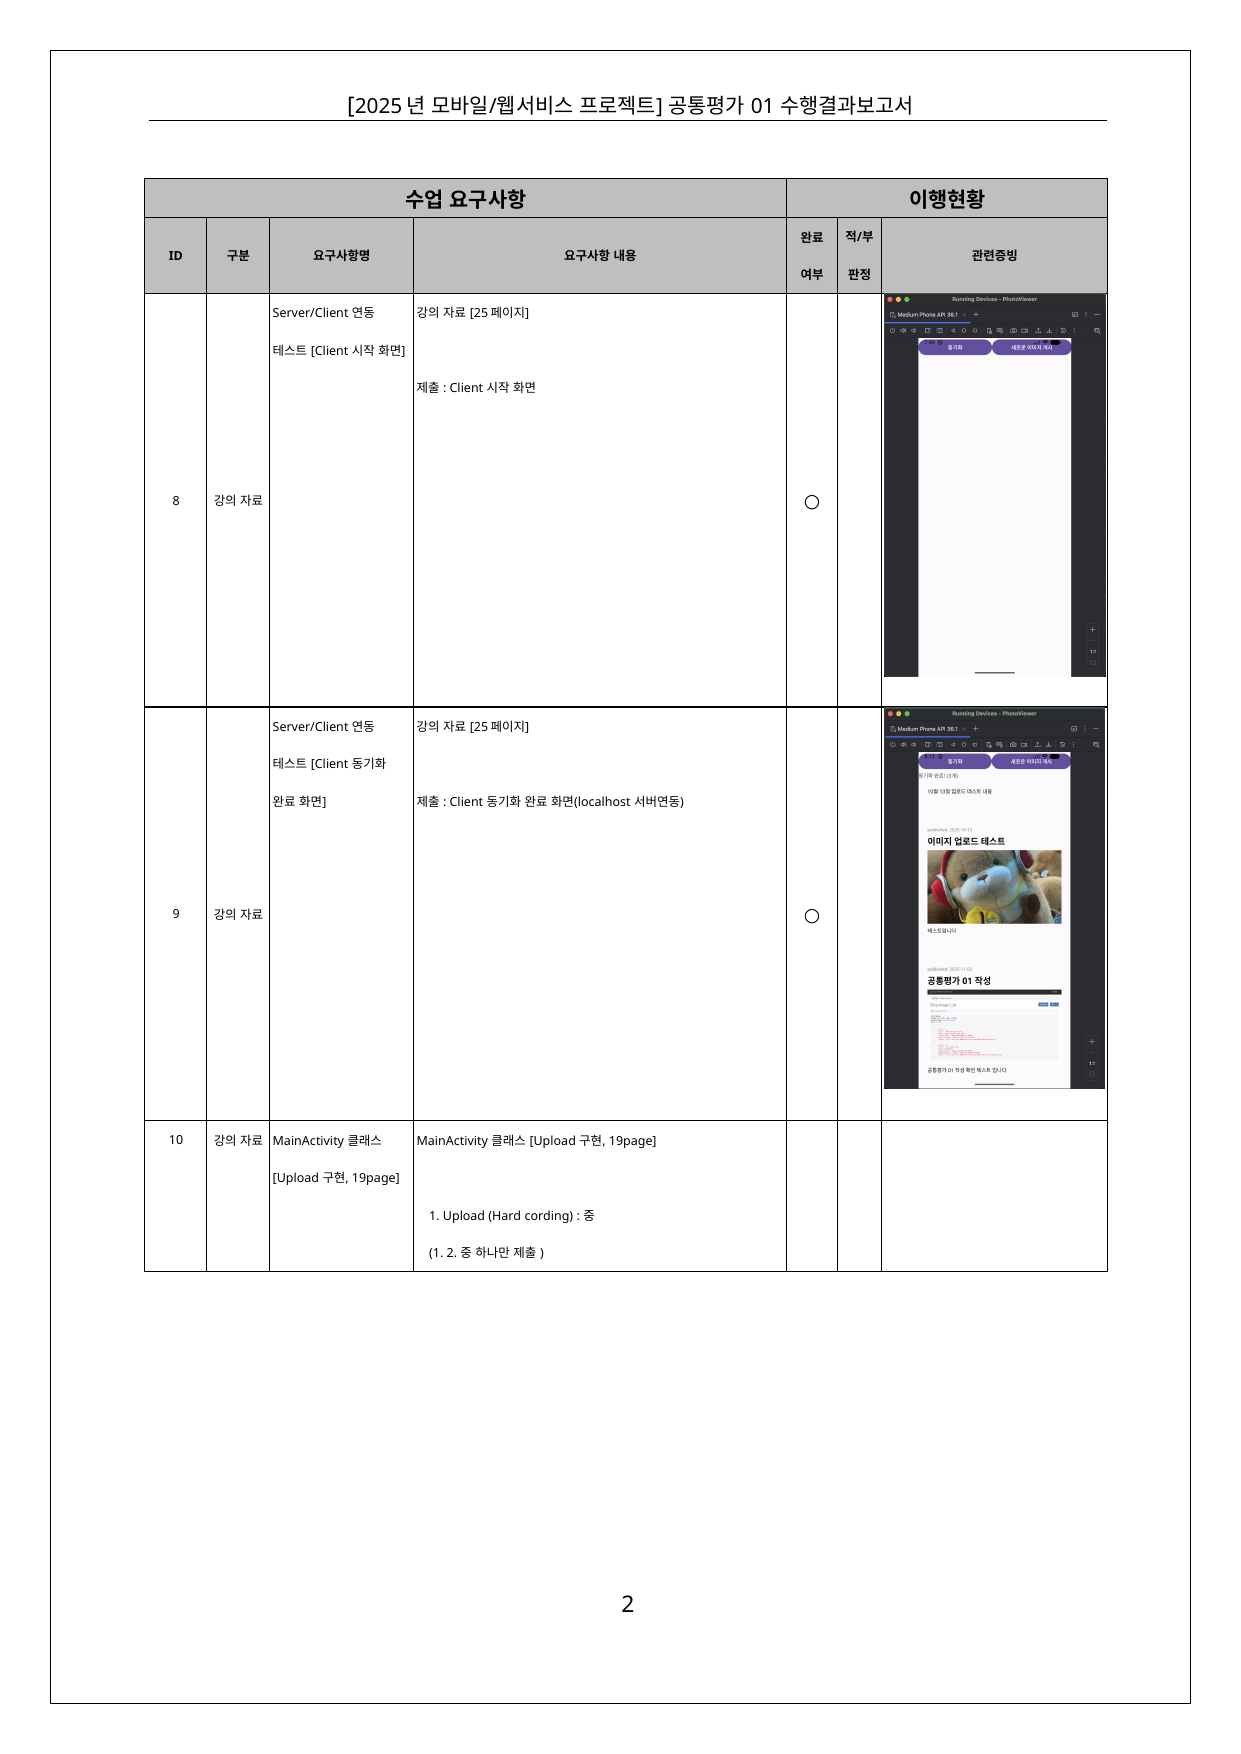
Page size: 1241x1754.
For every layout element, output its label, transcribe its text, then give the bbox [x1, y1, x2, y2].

table_cell [787, 1121, 837, 1271]
table_cell [882, 708, 1107, 1120]
table_cell [882, 1121, 1107, 1271]
table_cell 요구사항명 [270, 218, 413, 293]
table_cell 강의 자료 [207, 294, 269, 706]
table_cell Server/Client 연동 테스트 [Client 동기화 완료 화면] [270, 708, 413, 1120]
table_cell 구분 [207, 218, 269, 293]
table_cell ○ [787, 708, 837, 1120]
table_cell [838, 294, 881, 706]
table_cell MainActivity 클래스 [Upload 구현, 19page] [270, 1121, 413, 1271]
table_cell 8 [145, 294, 206, 706]
table_cell [838, 708, 881, 1120]
table_cell 9 [145, 708, 206, 1120]
table_cell 강의 자료 [207, 708, 269, 1120]
table_cell 적/부 판정 [838, 218, 881, 293]
table_cell Server/Client 연동 테스트 [Client 시작 화면] [270, 294, 413, 706]
table_header 이행현황 [787, 179, 1107, 217]
picture [884, 707, 1105, 1089]
table_cell 요구사항 내용 [414, 218, 786, 293]
table_header 수업 요구사항 [145, 179, 786, 217]
table_cell 강의 자료 [25페이지] 제출 : Client 시작 화면 [414, 294, 786, 706]
table_cell [838, 1121, 881, 1271]
table_cell 관련증빙 [882, 218, 1107, 293]
table_cell MainActivity 클래스 [Upload 구현, 19page] 1. Upload (Hard cording) : 중 (1. 2. 중 하나만 제출 ) [414, 1121, 786, 1271]
table_cell [882, 294, 1107, 706]
picture [884, 293, 1106, 677]
table_cell 완료 여부 [787, 218, 837, 293]
table_cell ○ [787, 294, 837, 706]
table_cell ID [145, 218, 206, 293]
table_cell 강의 자료 [207, 1121, 269, 1271]
table_cell 10 [145, 1121, 206, 1271]
table_cell 강의 자료 [25페이지] 제출 : Client 동기화 완료 화면(localhost 서버연동) [414, 708, 786, 1120]
